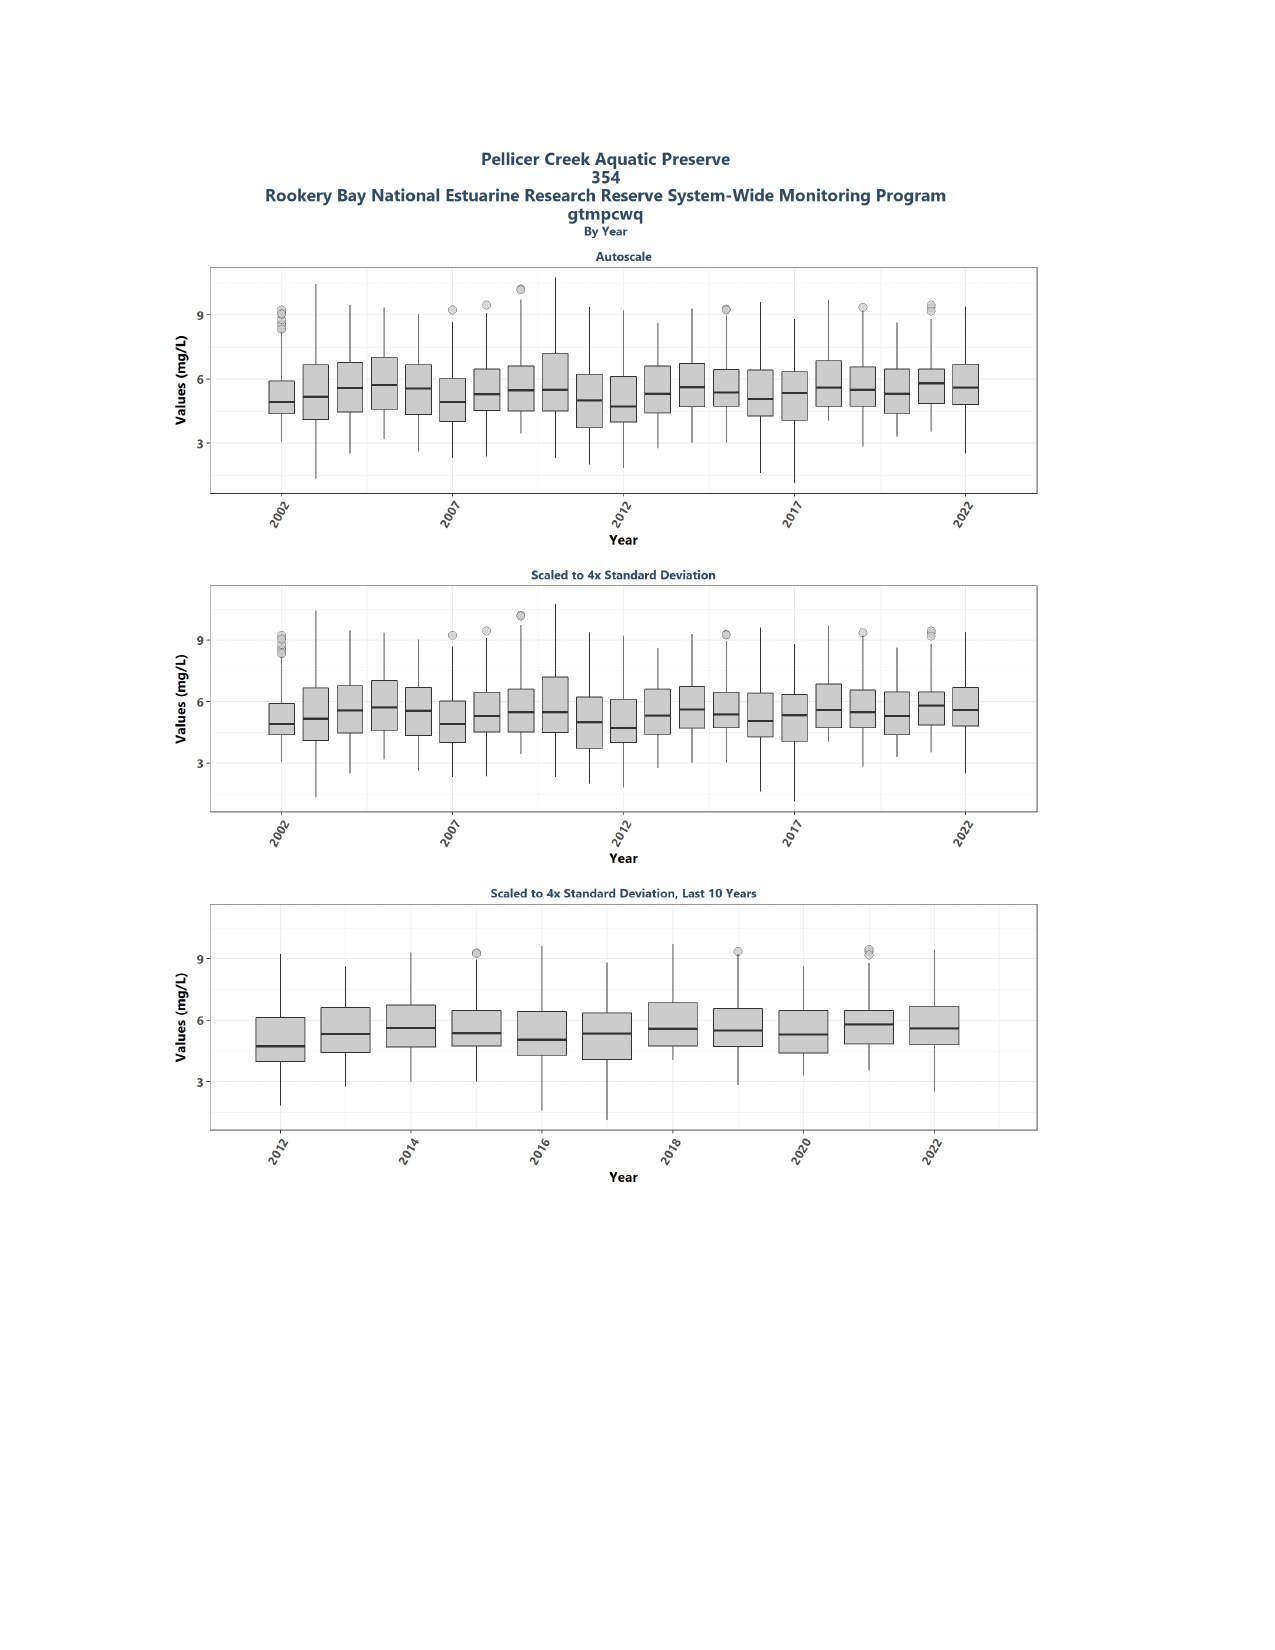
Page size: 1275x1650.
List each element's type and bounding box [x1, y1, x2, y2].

picture [168, 150, 1044, 1200]
